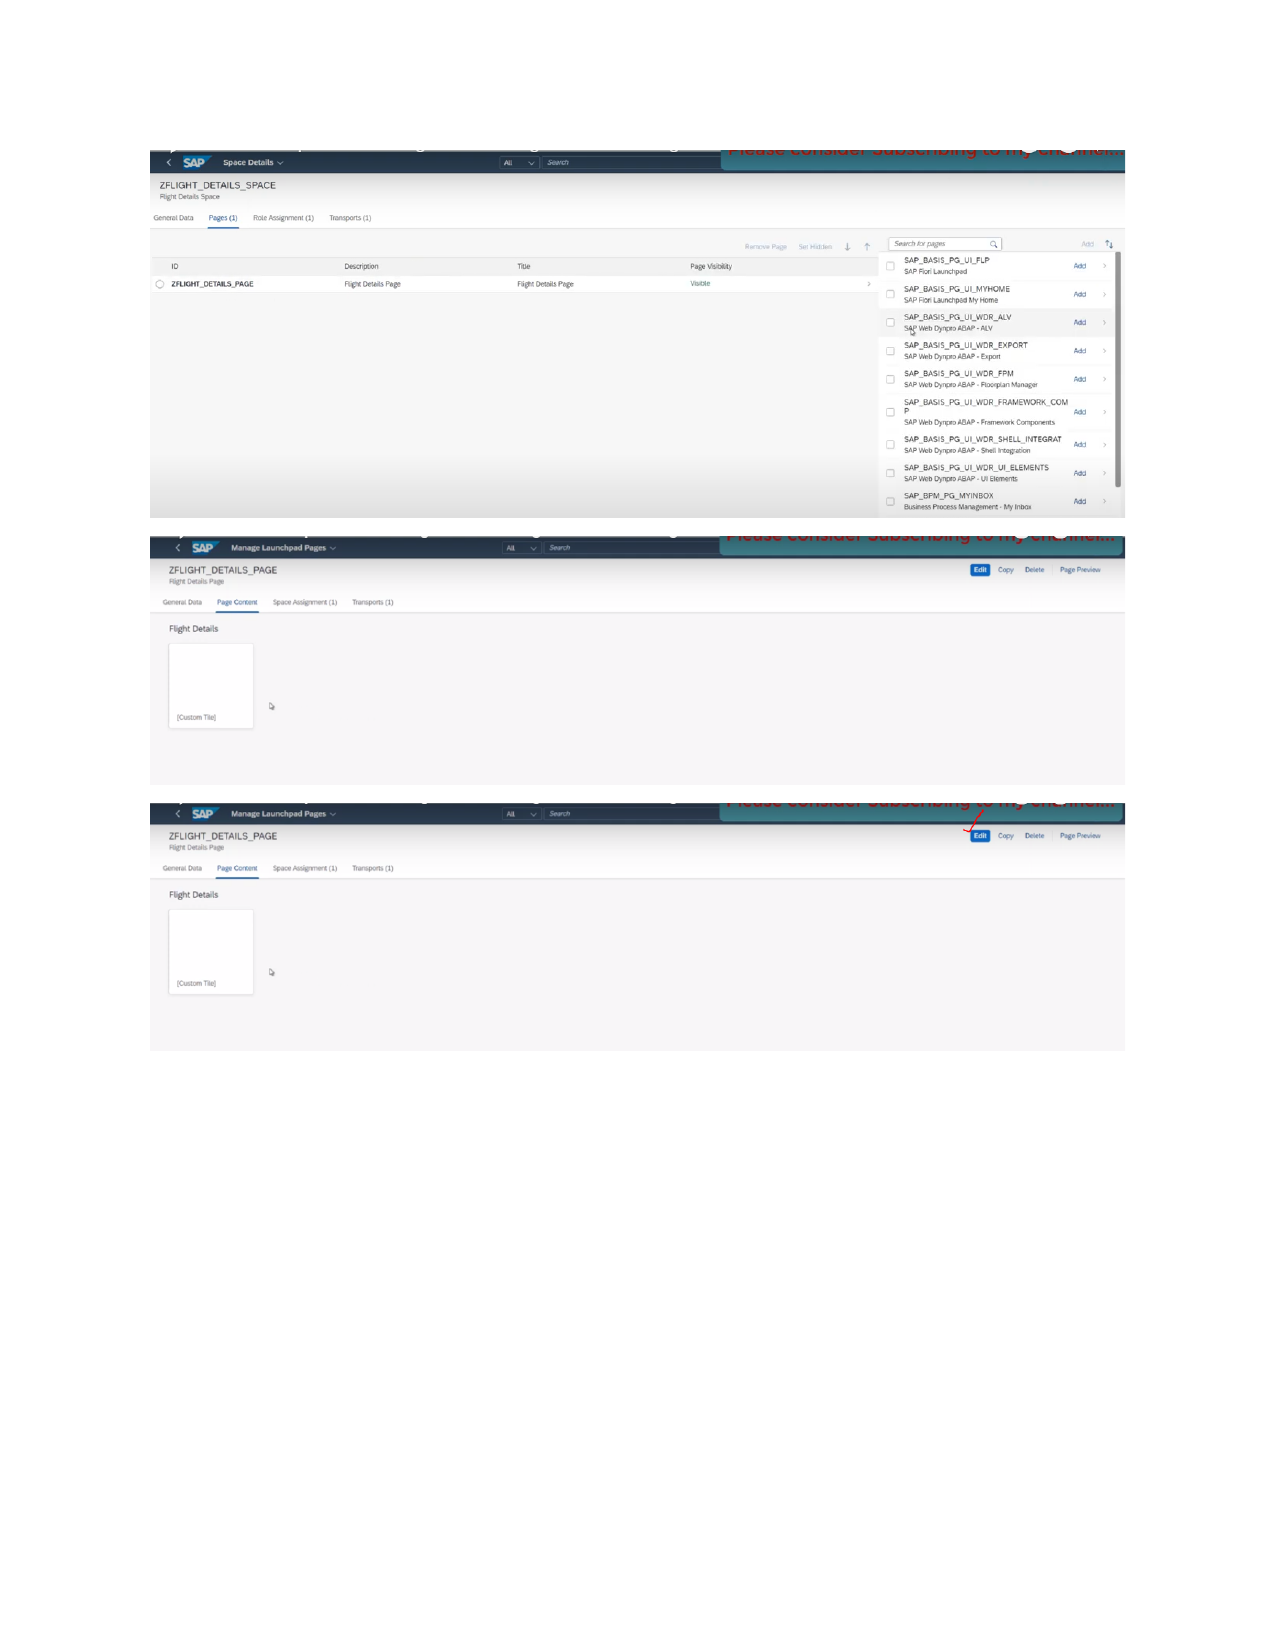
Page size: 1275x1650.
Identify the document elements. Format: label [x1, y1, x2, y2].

picture [150, 536, 1125, 785]
picture [150, 803, 1125, 1051]
picture [150, 150, 1125, 518]
